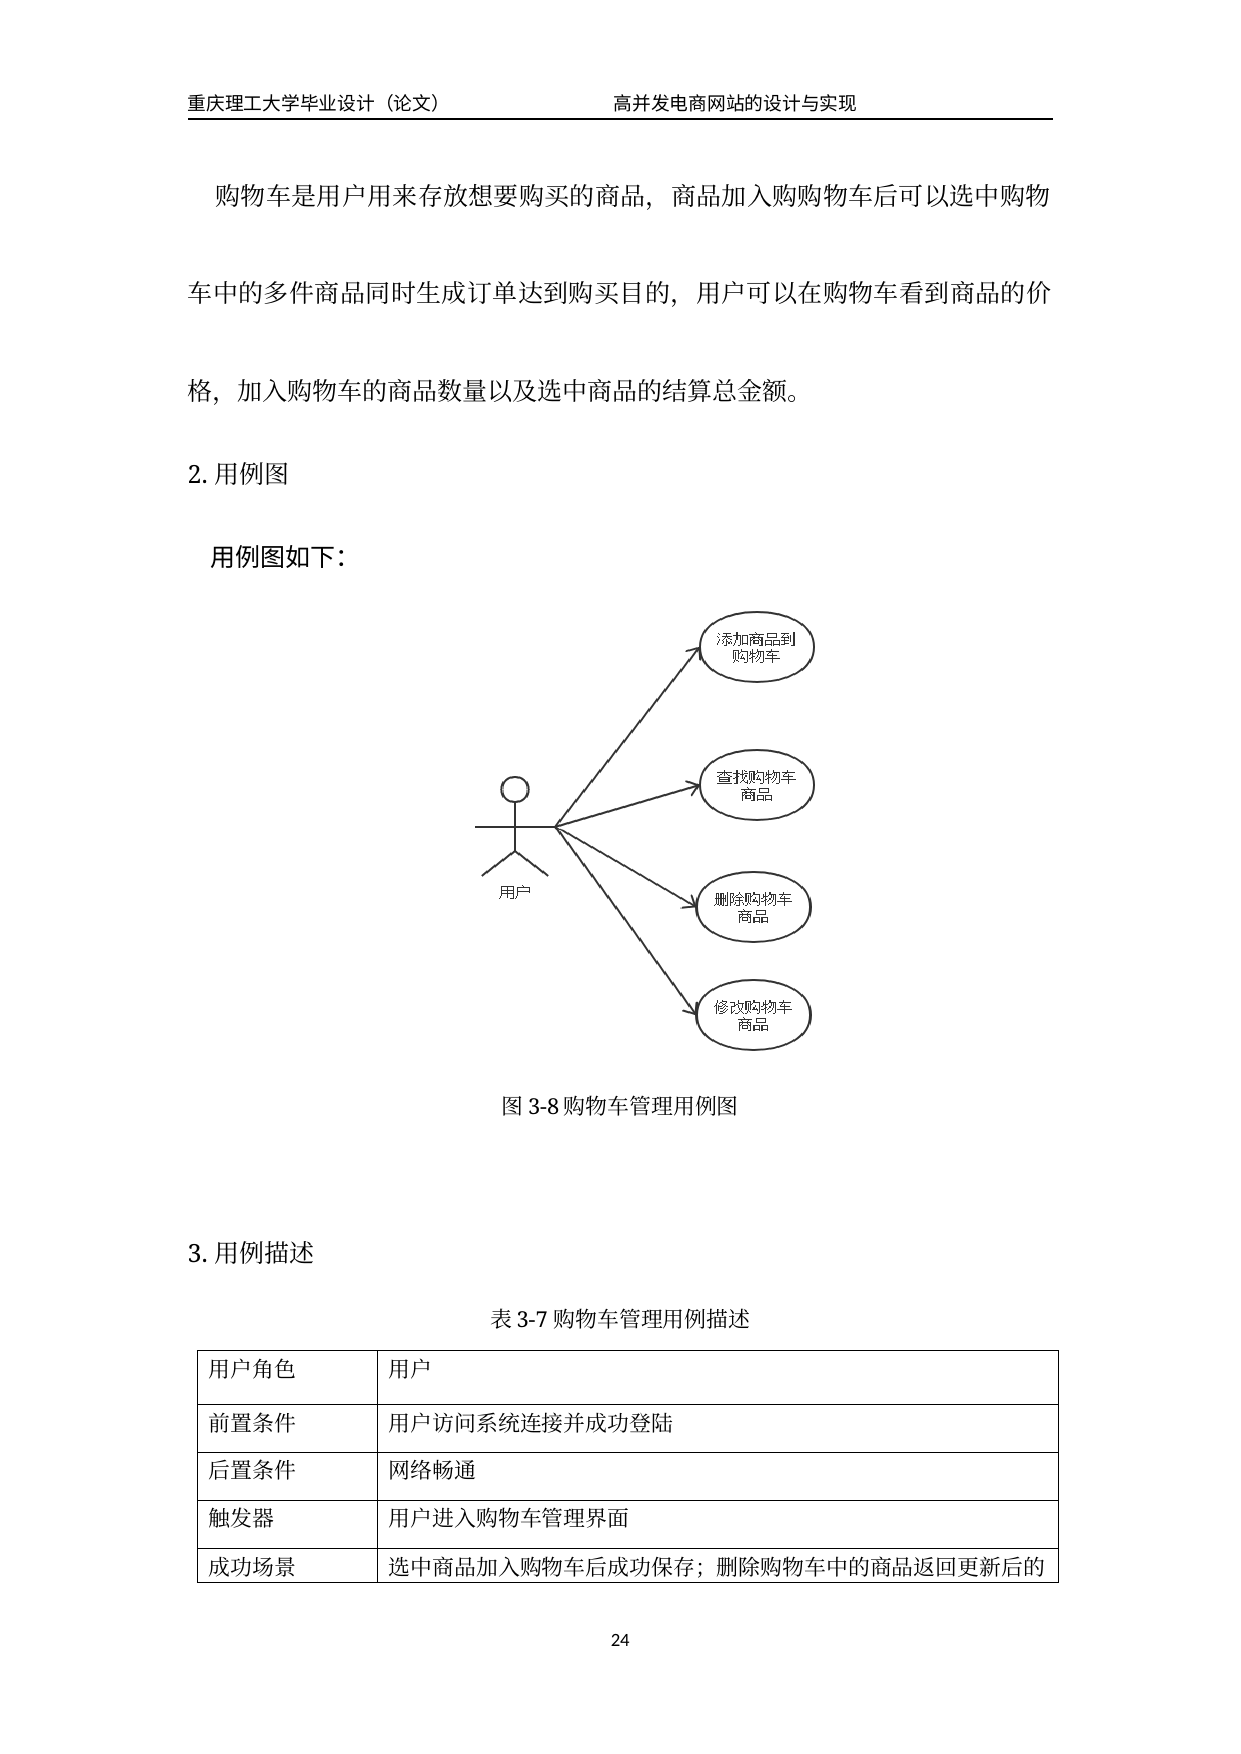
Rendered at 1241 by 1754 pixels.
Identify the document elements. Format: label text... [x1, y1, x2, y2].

text 表3-7 购物车管理用例描述 [187, 1302, 1053, 1334]
table_cell 用户进入购物车管理界面 [378, 1501, 1058, 1548]
text 用例图如下： [187, 523, 1053, 588]
table_header 用户角色 [198, 1351, 377, 1404]
text 购物车是用户用来存放想要购买的商品，商品加入购购物车后可以选中购物车中的多件商品同时生成订单达到购买目的，用户可以在购物车看到商品的价格，加入购物车的商品数量以及选中商品的结算总金额。 [187, 162, 1053, 422]
table_cell 用户访问系统连接并成功登陆 [378, 1405, 1058, 1452]
table_cell 前置条件 [198, 1405, 377, 1452]
table_cell 触发器 [198, 1501, 377, 1548]
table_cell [378, 1549, 1058, 1582]
list 用例图 [187, 440, 1053, 505]
table_cell 网络畅通 [378, 1453, 1058, 1500]
text 图3-8购物车管理用例图 [187, 1089, 1053, 1121]
table_header 用户 [378, 1351, 1058, 1404]
table_cell 成功场景 [198, 1549, 377, 1582]
table_cell 后置条件 [198, 1453, 377, 1500]
list 用例描述 [187, 1219, 1053, 1284]
picture [447, 587, 843, 1072]
